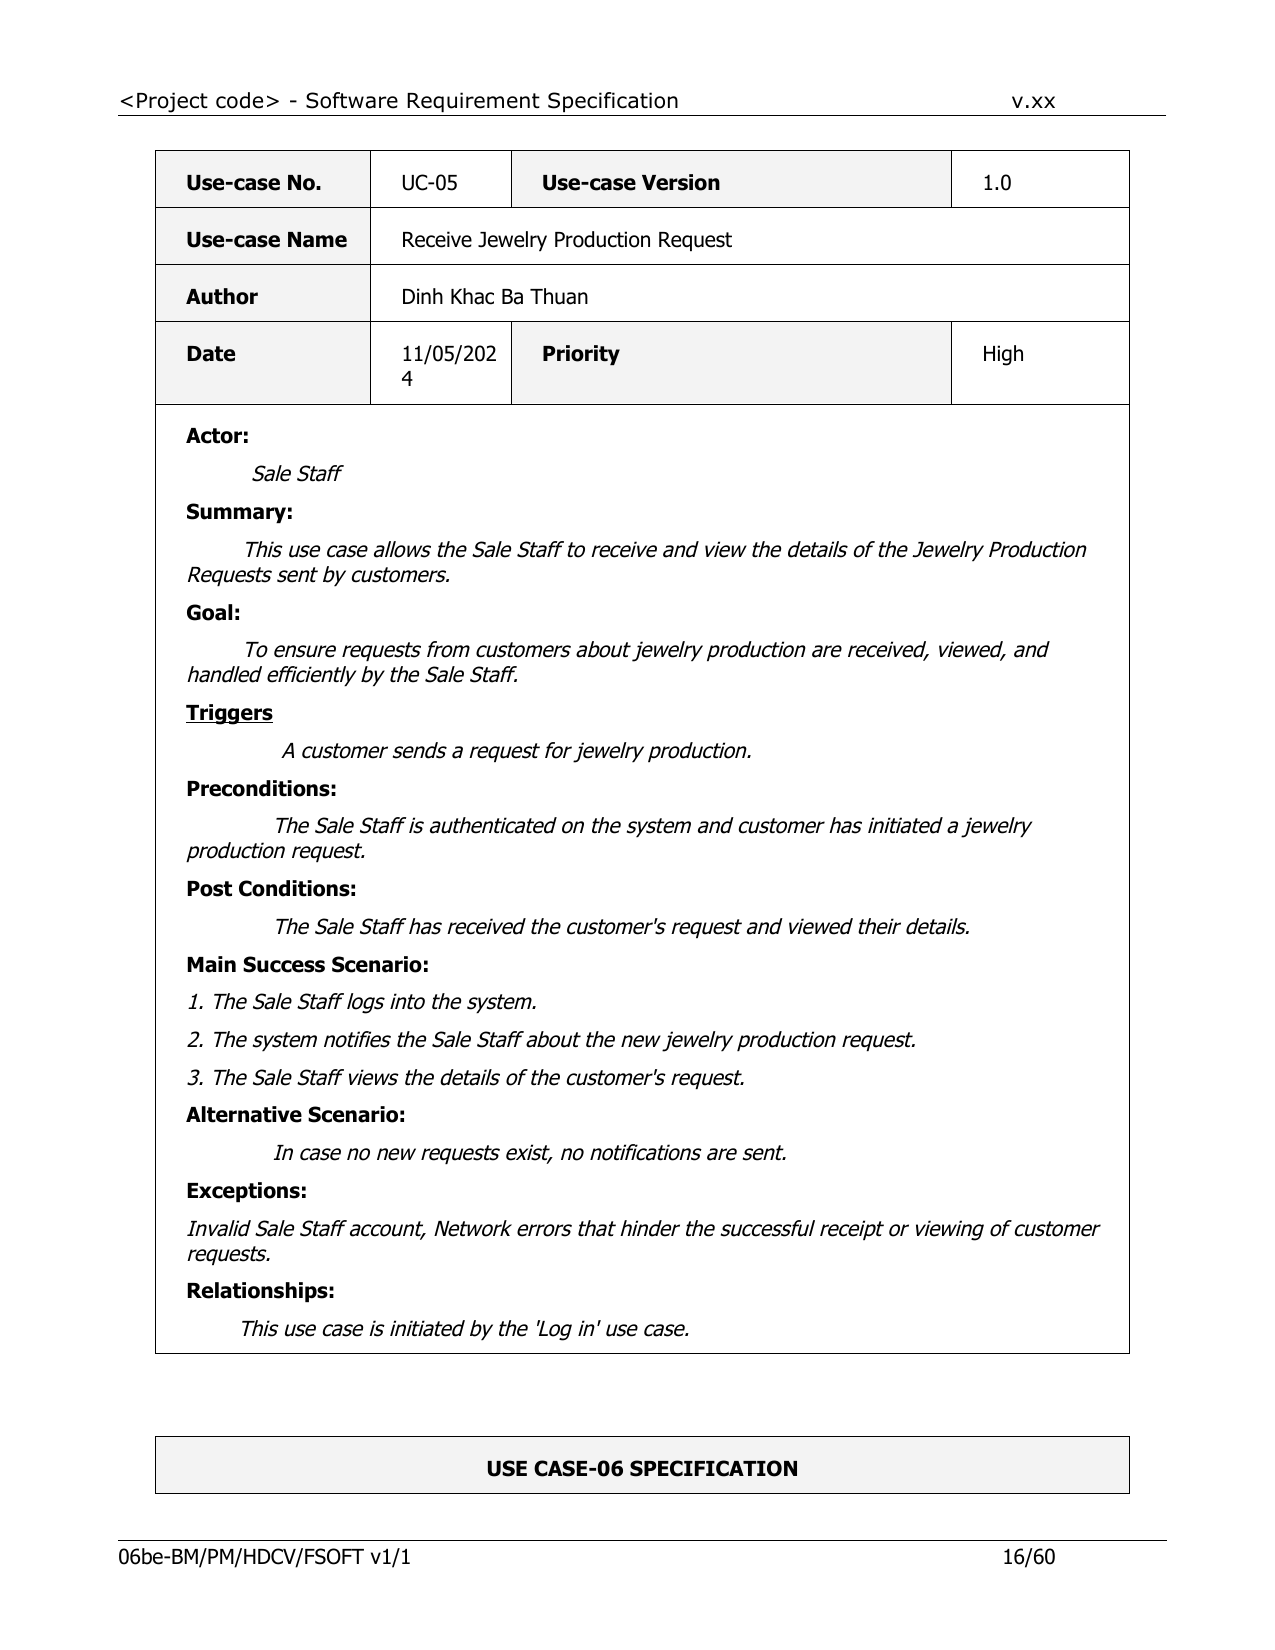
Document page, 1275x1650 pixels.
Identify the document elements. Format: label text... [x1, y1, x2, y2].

table_cell Date [156, 322, 370, 403]
table_cell Use-case Version [512, 151, 951, 207]
table_cell Receive Jewelry Production Request [371, 208, 1129, 264]
table_cell Use-case Name [156, 208, 370, 264]
table_cell Dinh Khac Ba Thuan [371, 265, 1129, 321]
table_cell 1.0 [952, 151, 1129, 207]
table_cell High [952, 322, 1129, 403]
table_cell Actor: Sale Staff Summary: This use case allows the Sale Staff to receive and view the details of the Jewelry Production Requests sent by customers. Goal: To ensure requests from customers about jewelry production are received, viewed, and handled efficiently by the Sale Staff. Triggers A customer sends a request for jewelry production. Preconditions: The Sale Staff is authenticated on the system and customer has initiated a jewelry production request. Post Conditions: The Sale Staff has received the customer's request and viewed their details. Main Success Scenario: 1. The Sale Staff logs into the system. 2. The system notifies the Sale Staff about the new jewelry production request. 3. The Sale Staff views the details of the customer's request. Alternative Scenario: In case no new requests exist, no notifications are sent. Exceptions: Invalid Sale Staff account, Network errors that hinder the successful receipt or viewing of customer requests. Relationships: This use case is initiated by the 'Log in' use case. [156, 405, 1129, 1353]
table_cell 11/05/2024 [371, 322, 511, 403]
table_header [156, 1437, 1129, 1493]
table_cell Priority [512, 322, 951, 403]
table_cell UC-05 [371, 151, 511, 207]
table_cell Author [156, 265, 370, 321]
table_cell Use-case No. [156, 151, 370, 207]
